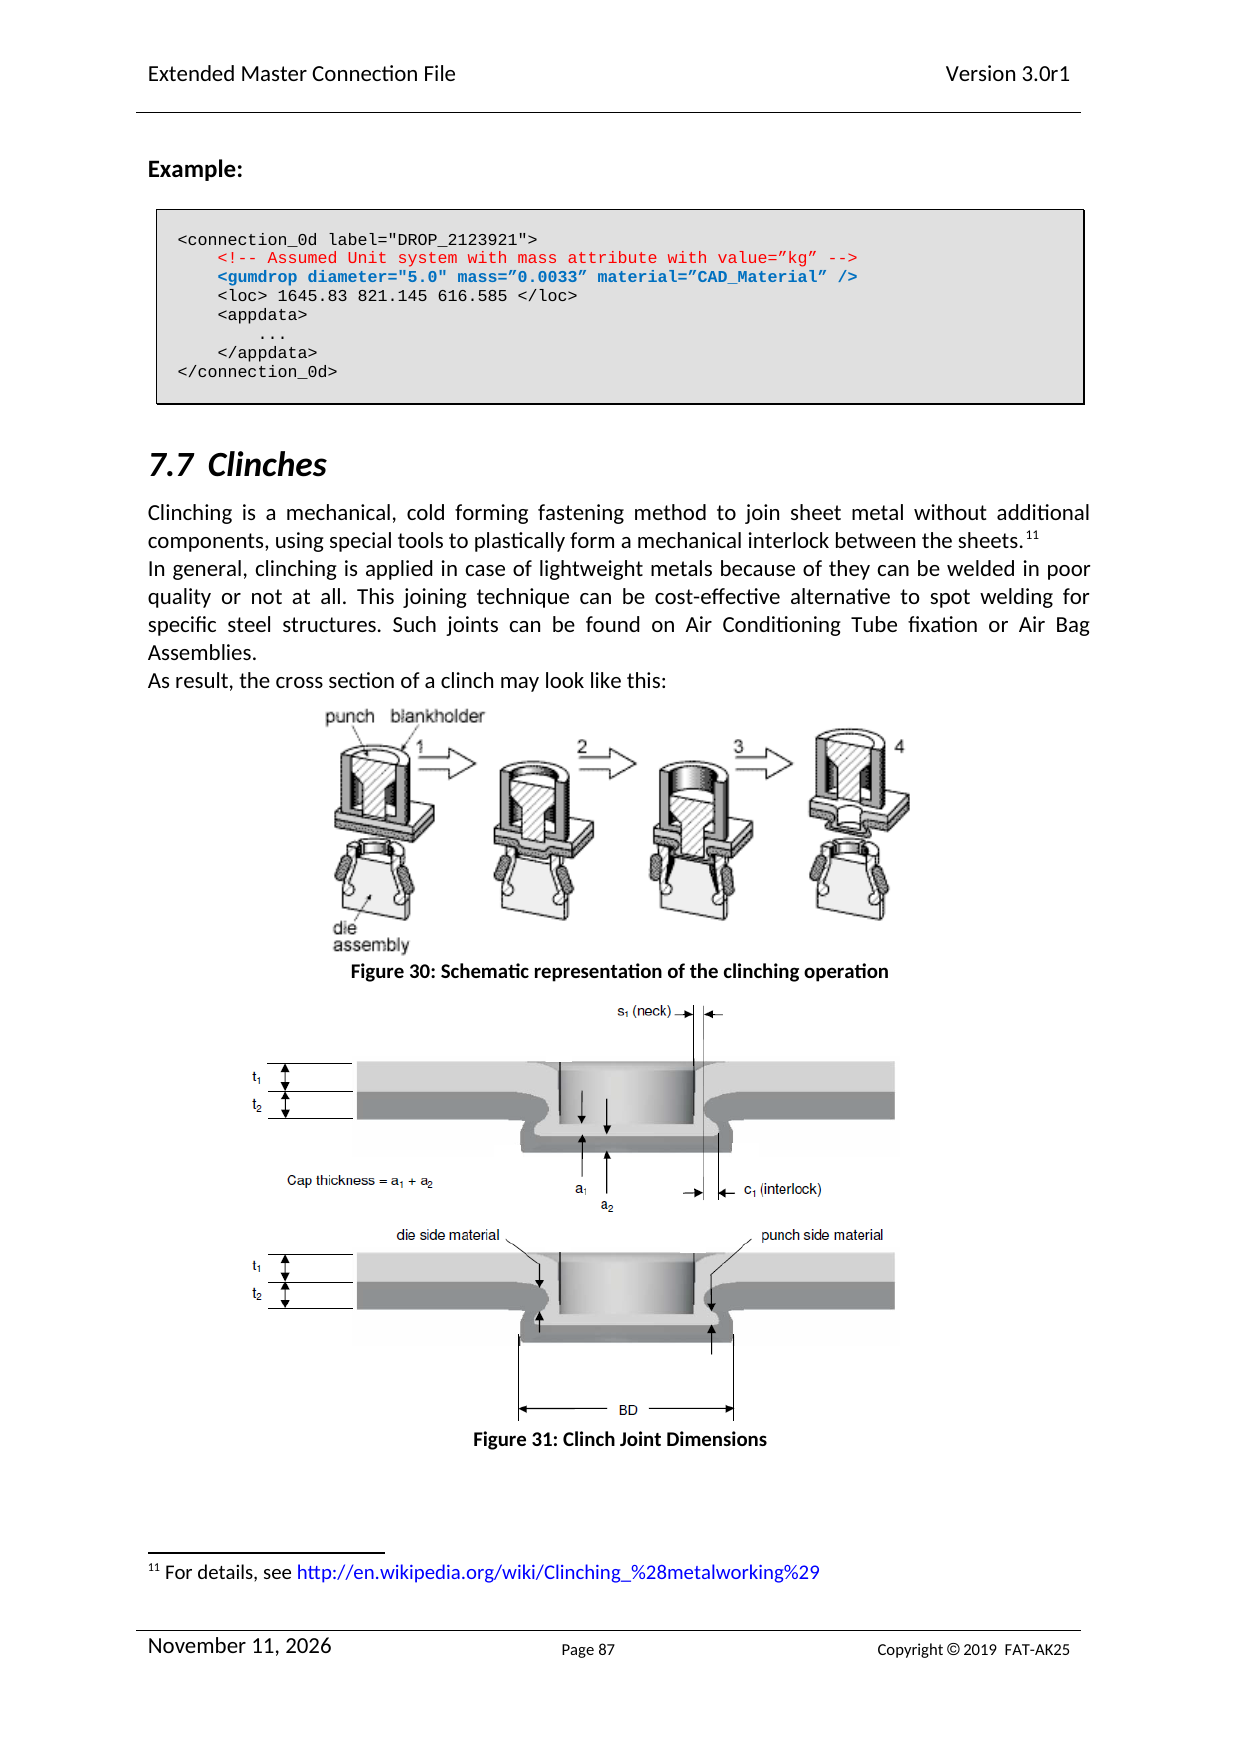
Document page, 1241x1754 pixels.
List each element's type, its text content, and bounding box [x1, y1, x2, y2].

text Example: [148, 154, 1092, 184]
subtitle Clinches [148, 442, 1092, 486]
text Clinching is a mechanical, cold forming fastening method to join sheet metal without additional components, using special tools to plastically form a mechanical interlock between the sheets. [148, 498, 1092, 554]
text In general, clinching is applied in case of lightweight metals because of they can be welded in poor quality or not at all. This joining technique can be cost-effective alternative to spot welding for specific steel structures. Such joints can be found on Air Conditioning Tube fixation or Air Bag Assemblies. [148, 554, 1092, 666]
text </appdata> [157, 341, 1083, 360]
text As result, the cross section of a clinch may look like this: [148, 666, 1092, 694]
text Figure 30: Schematic representation of the clinching operation [148, 958, 1092, 983]
text <gumdrop diameter="5.0" mass=”0.0033” material=”CAD_Material” /> [157, 266, 1083, 284]
text </connection_0d> [157, 360, 1083, 379]
text <loc> 1645.83 821.145 616.585 </loc> [157, 284, 1083, 303]
text <!-- Assumed Unit system with mass attribute with value=”kg” --> [157, 247, 1083, 266]
text <appdata> [157, 303, 1083, 322]
text ... [157, 322, 1083, 341]
text Figure 31: Clinch Joint Dimensions [148, 1426, 1092, 1452]
picture [321, 706, 919, 959]
picture [251, 996, 900, 1427]
text <connection_0d label="_2123921"> [157, 228, 1083, 247]
